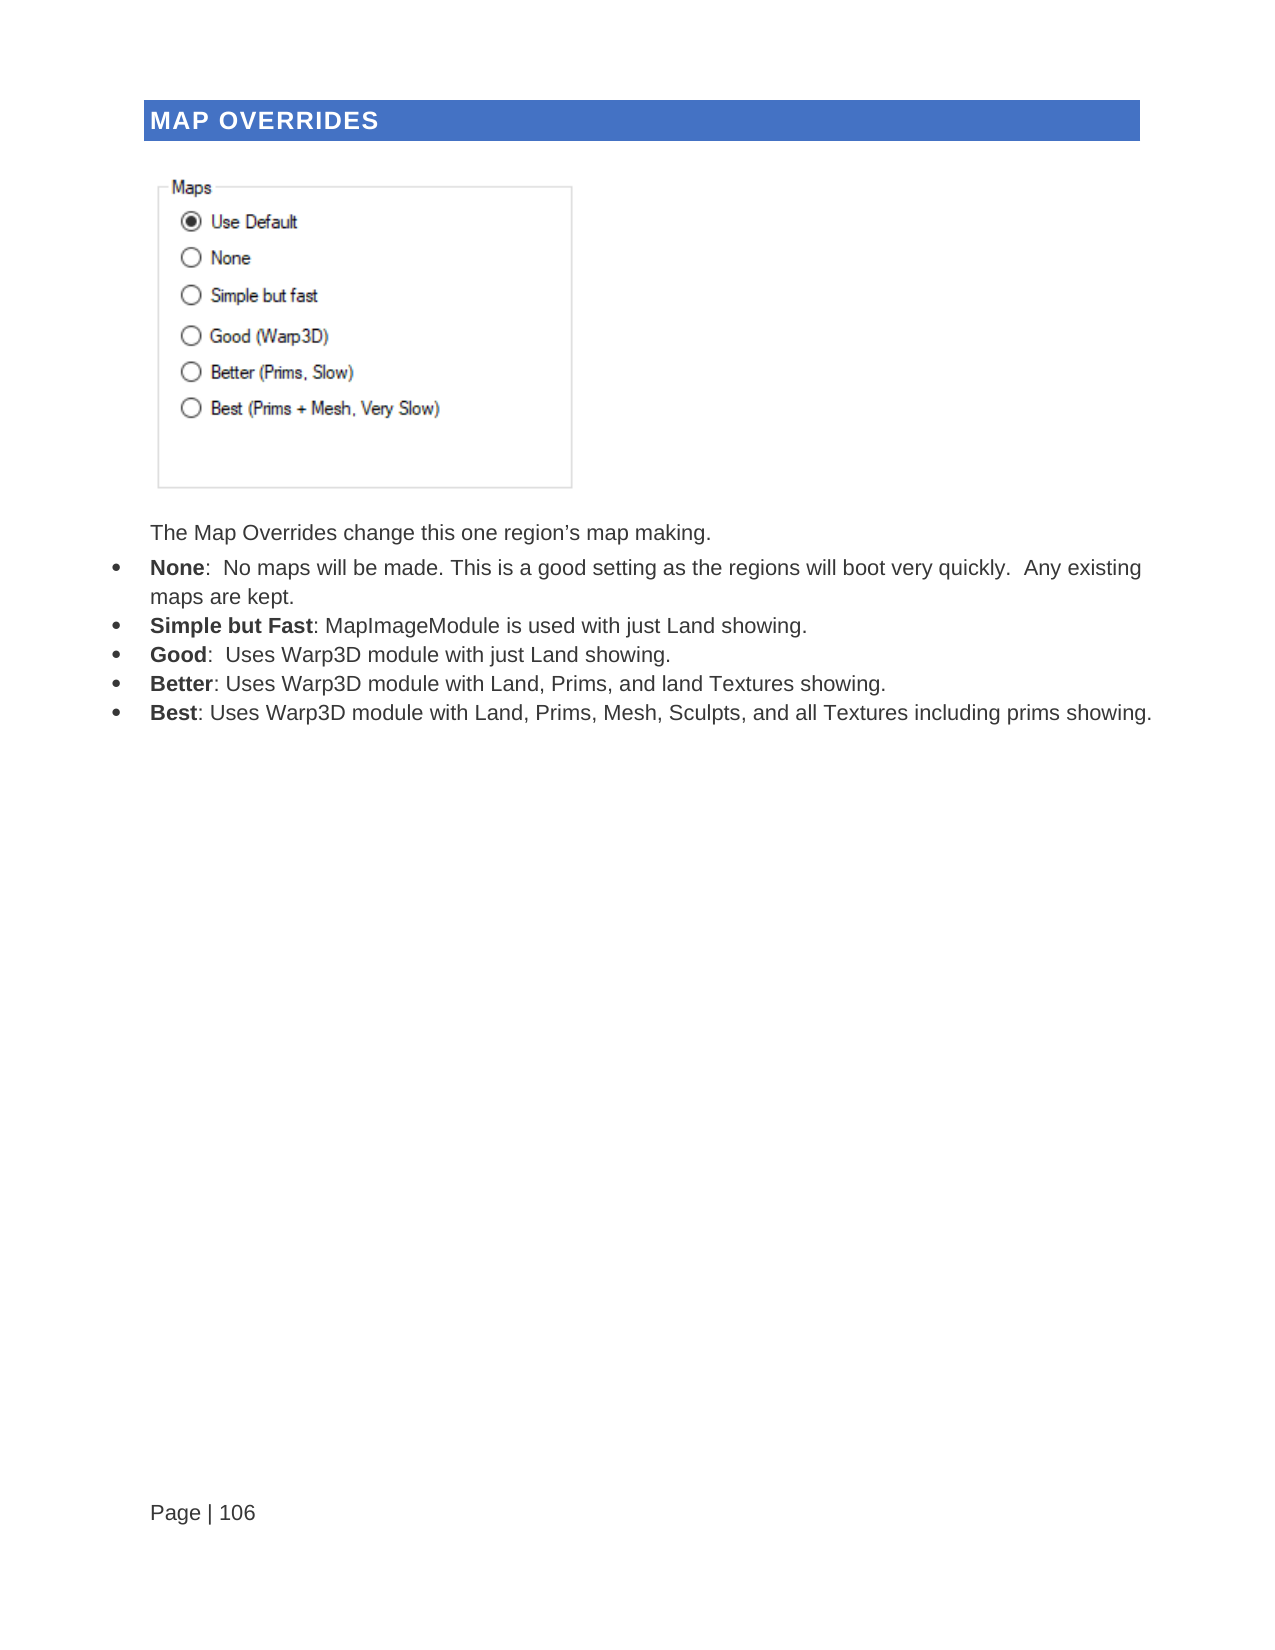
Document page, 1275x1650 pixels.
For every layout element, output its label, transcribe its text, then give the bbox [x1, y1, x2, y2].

list Better: Uses Warp3D module with Land, Prims, and land Textures showing. [112, 671, 1200, 696]
picture [150, 166, 589, 495]
text The Map Overrides change this one region’s map making. [150, 519, 1200, 544]
list Best: Uses Warp3D module with Land, Prims, Mesh, Sculpts, and all Textures including prims showing. [112, 700, 1200, 725]
list None: No maps will be made. This is a good setting as the regions will boot very quickly. Any existing maps are kept. [112, 555, 1200, 609]
list Good: Uses Warp3D module with just Land showing. [112, 642, 1200, 667]
list Simple but Fast: MapImageModule is used with just Land showing. [112, 613, 1200, 638]
subtitle Map Overrides [150, 106, 1134, 135]
